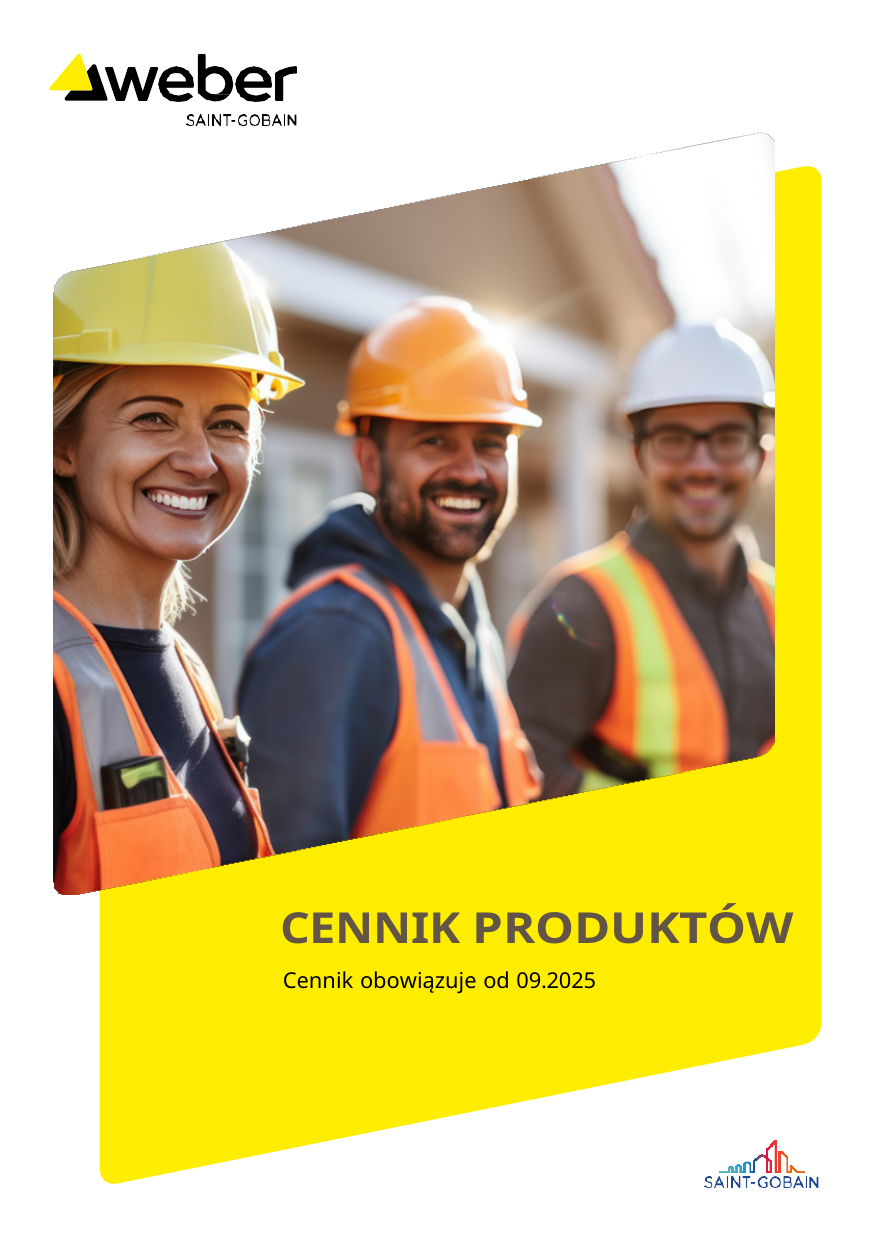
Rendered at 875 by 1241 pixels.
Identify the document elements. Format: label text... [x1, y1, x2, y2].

picture [704, 1176, 728, 1188]
picture [186, 114, 209, 126]
text Cennik obowiązuje od 09.2025 [283, 964, 815, 994]
picture [52, 130, 775, 895]
picture [275, 66, 297, 101]
picture [158, 66, 194, 102]
picture [212, 114, 285, 126]
picture [719, 1140, 805, 1173]
picture [235, 66, 272, 102]
text CENNIK PRODUKTÓW [280, 897, 815, 956]
picture [731, 1176, 807, 1188]
